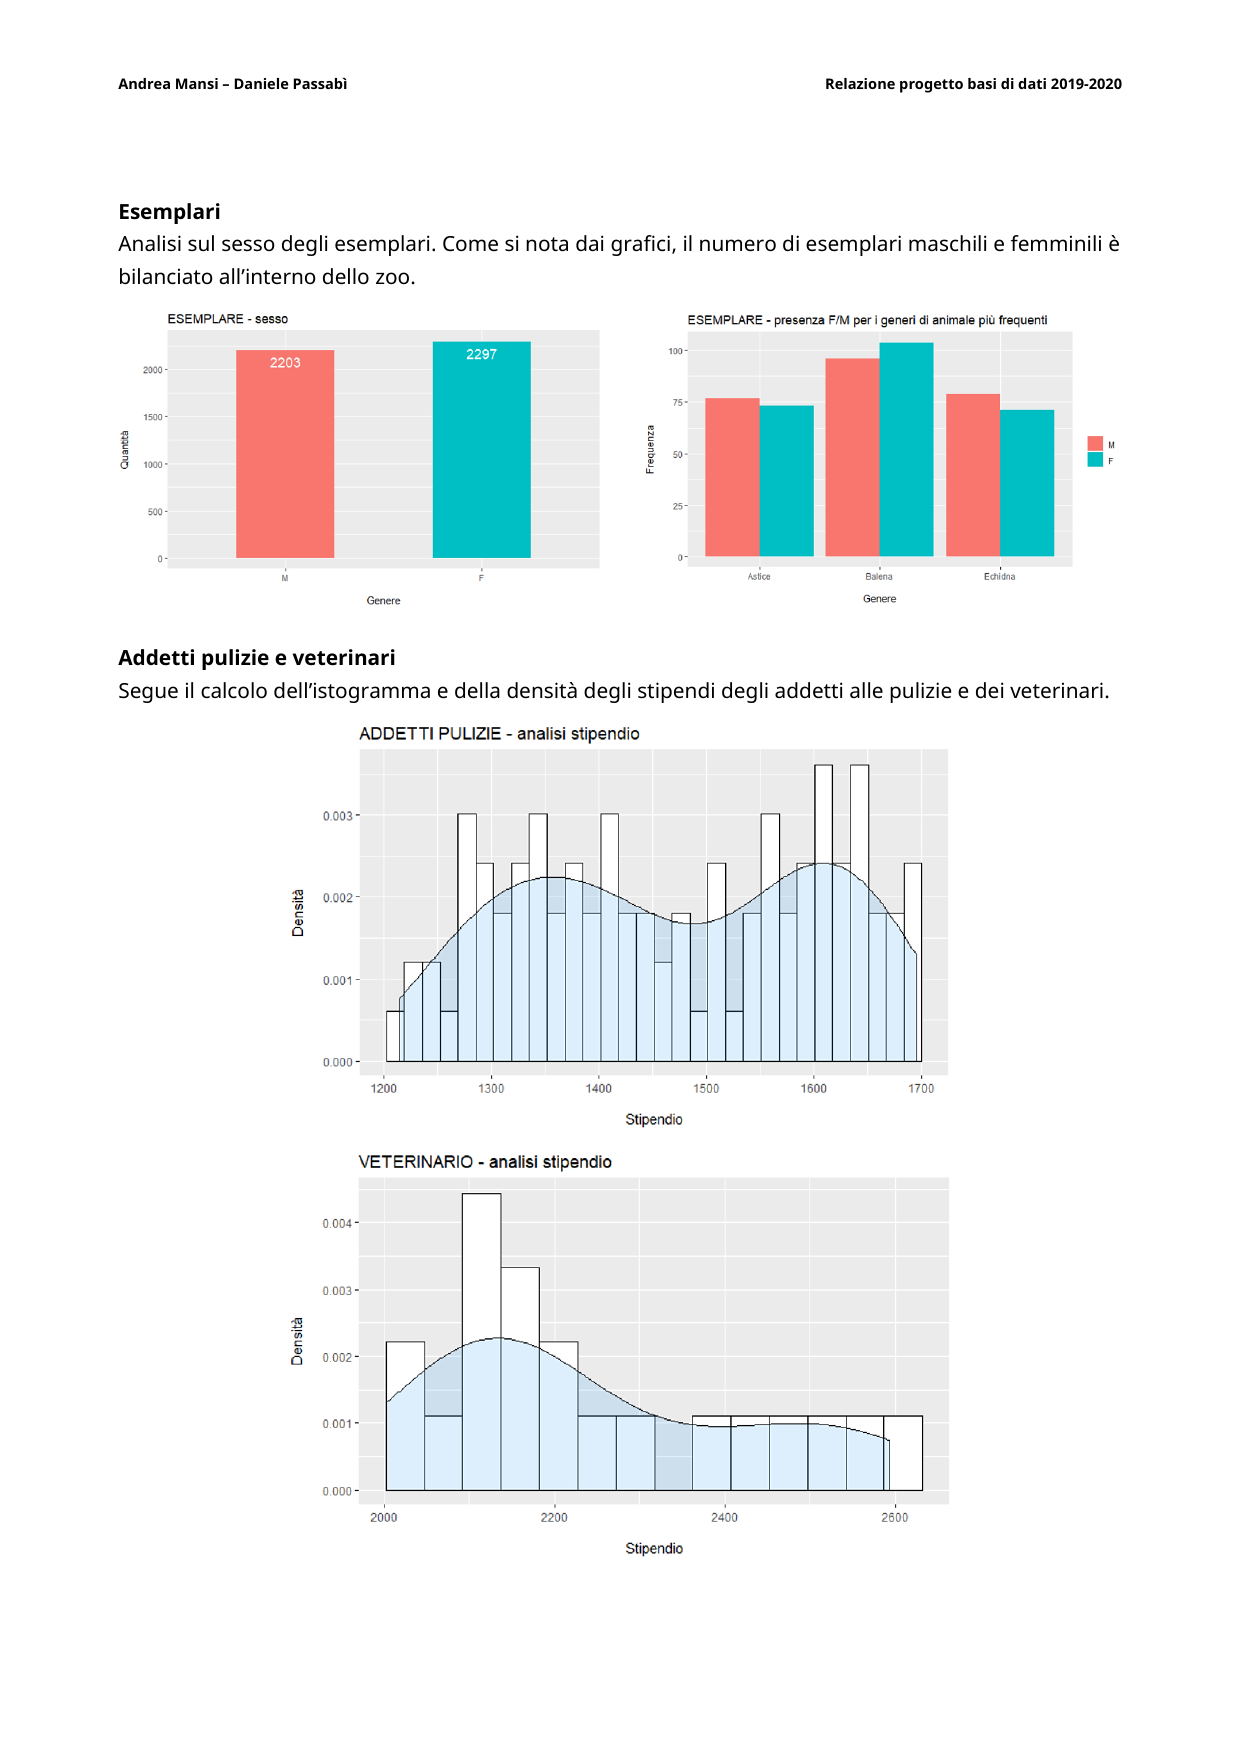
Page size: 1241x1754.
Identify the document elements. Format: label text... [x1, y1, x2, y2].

picture [288, 725, 952, 1130]
picture [285, 1150, 955, 1560]
text Addetti pulizie e veterinari [118, 643, 1122, 672]
text Analisi sul sesso degli esemplari. Come si nota dai grafici, il numero di esemplari maschili e femminili è bilanciato all’interno dello zoo. [118, 229, 1122, 291]
text Segue il calcolo dell’istogramma e della densità degli stipendi degli addetti alle pulizie e dei veterinari. [118, 676, 1122, 704]
picture [641, 311, 1119, 607]
picture [120, 311, 602, 607]
text Esemplari [118, 197, 1122, 225]
